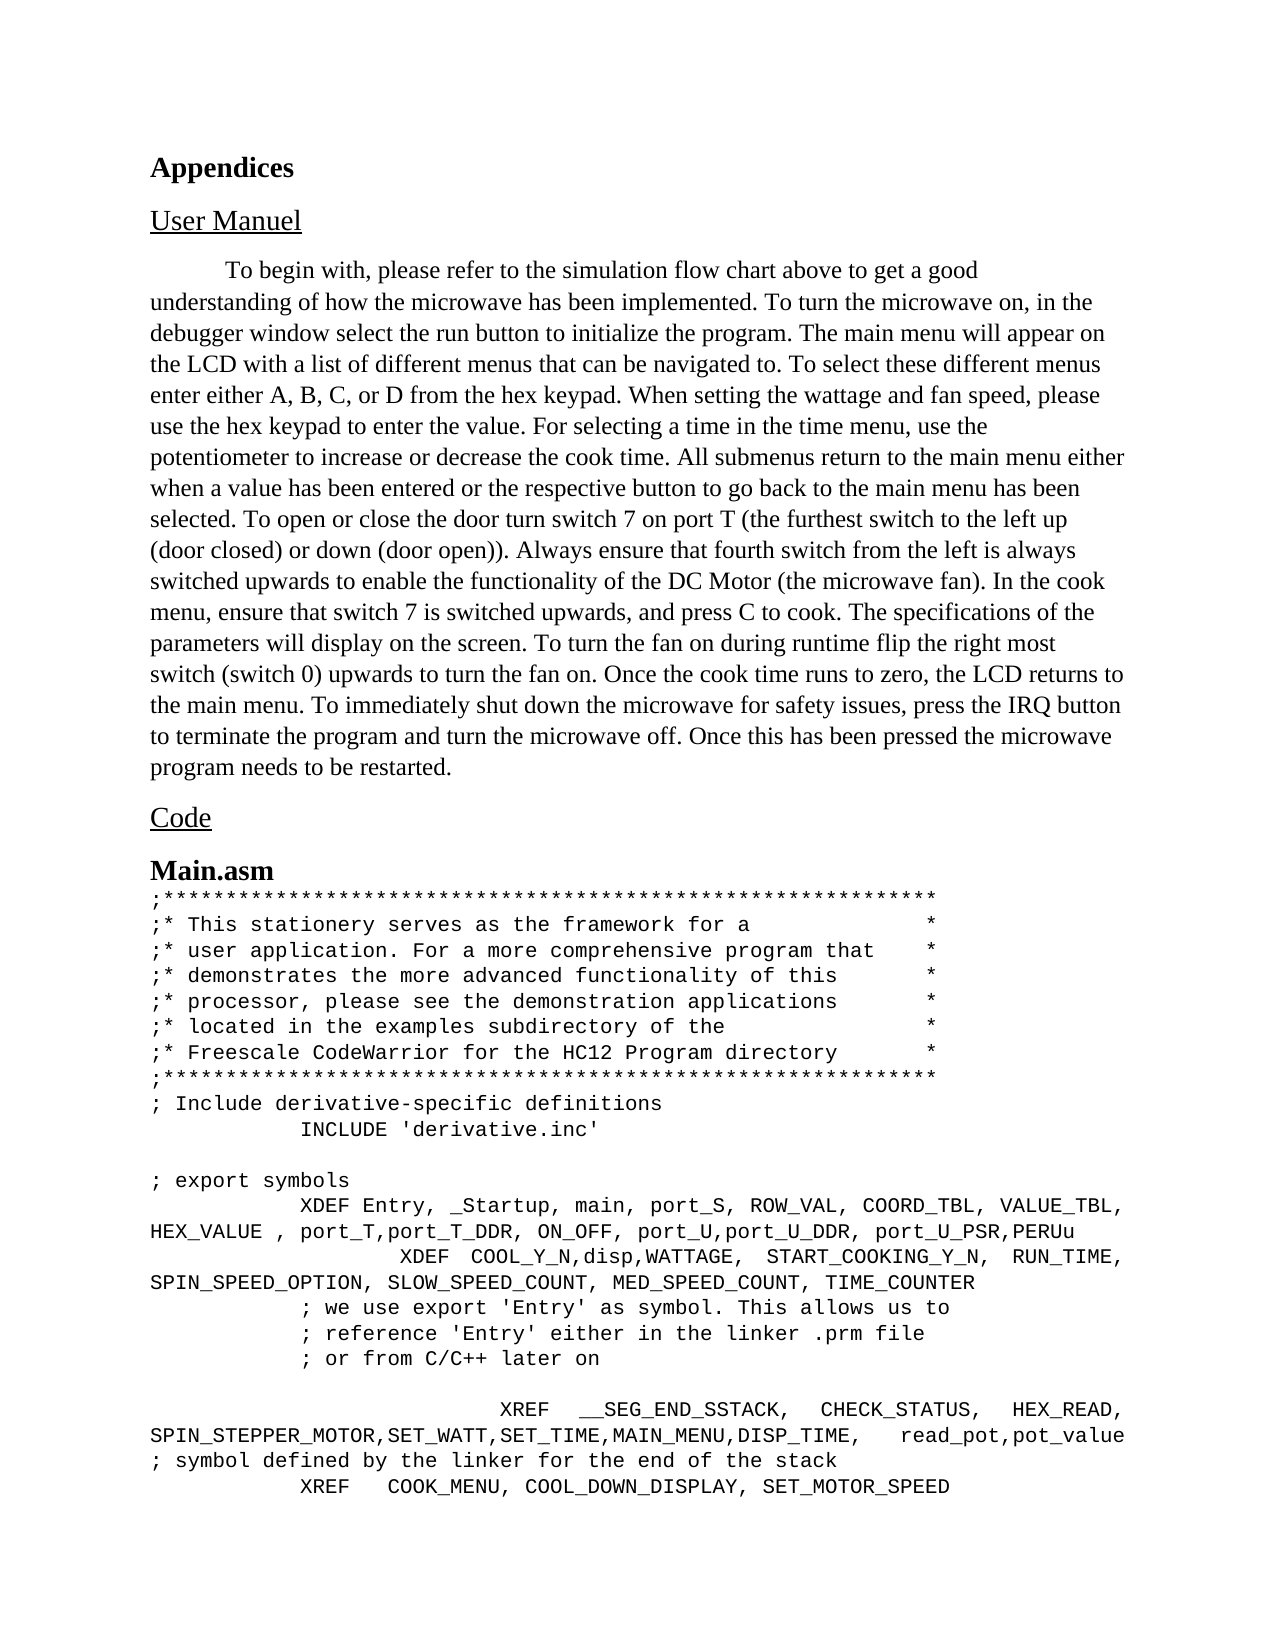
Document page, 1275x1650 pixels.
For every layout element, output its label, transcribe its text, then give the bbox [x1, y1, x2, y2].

text XREF __SEG_END_SSTACK, CHECK_STATUS, HEX_READ, SPIN_STEPPER_MOTOR,SET_WATT,SET_TIME,MAIN_MENU,DISP_TIME, read_pot,pot_value ; symbol defined by the linker for the end of the stack [150, 1399, 1125, 1474]
text User Manuel [150, 203, 1125, 236]
text Appendices [150, 150, 1125, 183]
text To begin with, please refer to the simulation flow chart above to get a good understanding of how the microwave has been implemented. To turn the microwave on, in the debugger window select the run button to initialize the program. The main menu will appear on the LCD with a list of different menus that can be navigated to. To select these different menus enter either A, B, C, or D from the hex keypad. When setting the wattage and fan speed, please use the hex keypad to enter the value. For selecting a time in the time menu, use the potentiometer to increase or decrease the cook time. All submenus return to the main menu either when a value has been entered or the respective button to go back to the main menu has been selected. To open or close the door turn switch 7 on port T (the furthest switch to the left up (door closed) or down (door open)). Always ensure that fourth switch from the left is always switched upwards to enable the functionality of the DC Motor (the microwave fan). In the cook menu, ensure that switch 7 is switched upwards, and press C to cook. The specifications of the parameters will display on the screen. To turn the fan on during runtime flip the right most switch (switch 0) upwards to turn the fan on. Once the cook time runs to zero, the LCD returns to the main menu. To immediately shut down the microwave for safety issues, press the IRQ button to terminate the program and turn the microwave off. Once this has been pressed the microwave program needs to be restarted. [150, 256, 1125, 781]
text Code [150, 800, 1125, 833]
text INCLUDE 'derivative.inc' [150, 1119, 1125, 1142]
text ;* This stationery serves as the framework for a * [150, 914, 1125, 938]
text ; Include derivative-specific definitions [150, 1093, 1125, 1117]
text Main.asm [150, 853, 1125, 886]
text XDEF COOL_Y_N,disp,WATTAGE, START_COOKING_Y_N, RUN_TIME, SPIN_SPEED_OPTION, SLOW_SPEED_COUNT, MED_SPEED_COUNT, TIME_COUNTER [150, 1246, 1125, 1295]
text ; or from C/C++ later on [150, 1348, 1125, 1372]
text ;* user application. For a more comprehensive program that * [150, 940, 1125, 964]
text ; reference 'Entry' either in the linker .prm file [150, 1323, 1125, 1346]
text ;* demonstrates the more advanced functionality of this * [150, 966, 1125, 989]
text ;* located in the examples subdirectory of the * [150, 1017, 1125, 1040]
text ;************************************************************** [150, 1068, 1125, 1091]
text ; we use export 'Entry' as symbol. This allows us to [150, 1297, 1125, 1321]
text ; export symbols [150, 1170, 1125, 1193]
text ;* Freescale CodeWarrior for the HC12 Program directory * [150, 1042, 1125, 1066]
text XREF COOK_MENU, COOL_DOWN_DISPLAY, SET_MOTOR_SPEED [150, 1476, 1125, 1499]
text ;************************************************************** [150, 889, 1125, 913]
text ;* processor, please see the demonstration applications * [150, 991, 1125, 1015]
text XDEF Entry, _Startup, main, port_S, ROW_VAL, COORD_TBL, VALUE_TBL, HEX_VALUE , port_T,port_T_DDR, ON_OFF, port_U,port_U_DDR, port_U_PSR,PERUu [150, 1195, 1125, 1244]
